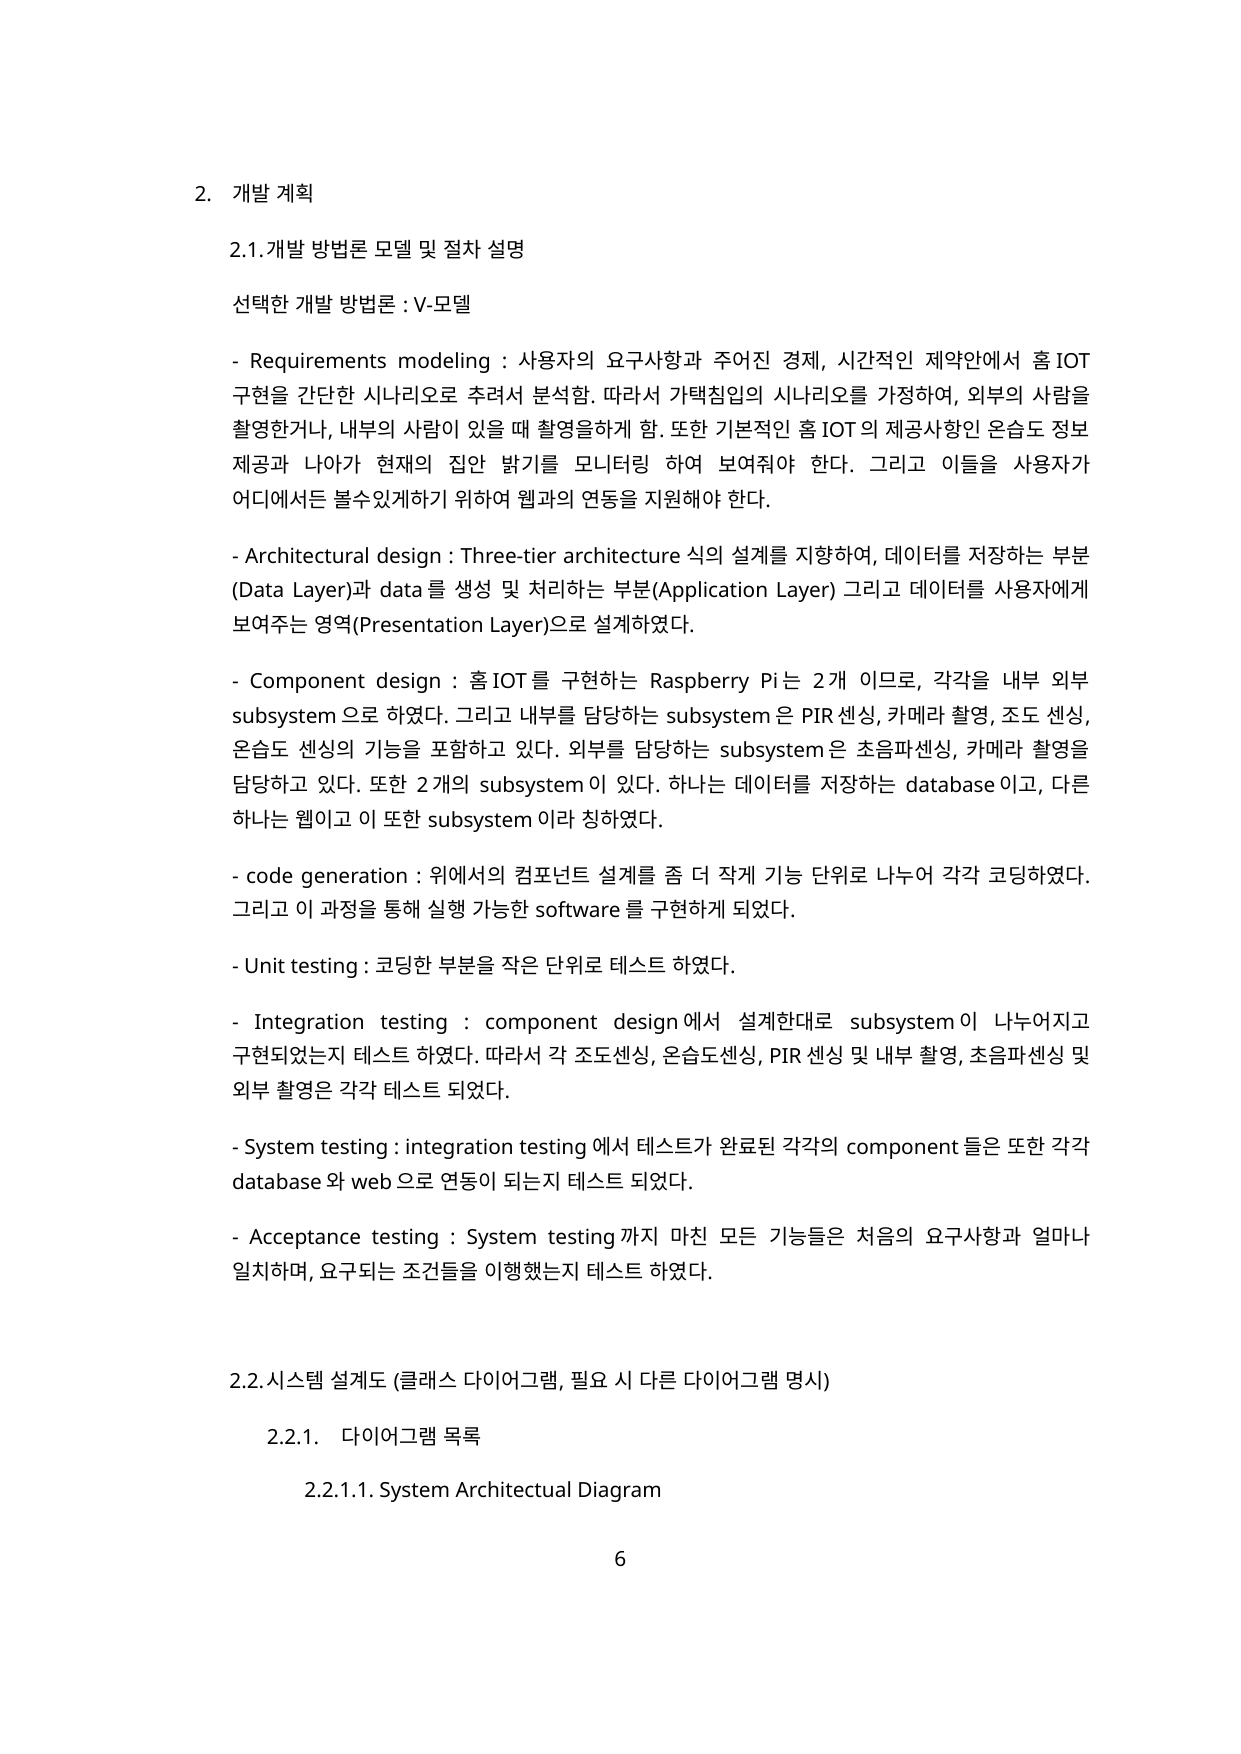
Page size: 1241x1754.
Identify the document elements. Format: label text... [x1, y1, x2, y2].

list - Integration testing : component design에서 설계한대로 subsystem이 나누어지고 구현되었는지 테스트 하였다. 따라서 각 조도센싱, 온습도센싱, PIR센싱 및 내부 촬영, 초음파센싱 및 외부 촬영은 각각 테스트 되었다. [232, 1005, 1090, 1105]
list 시스템 설계도 (클래스 다이어그램, 필요 시 다른 다이어그램 명시) [229, 1364, 1090, 1395]
list - System testing : integration testing에서 테스트가 완료된 각각의 component들은 또한 각각 database와 web으로 연동이 되는지 테스트 되었다. [232, 1130, 1090, 1195]
list - Requirements modeling : 사용자의 요구사항과 주어진 경제, 시간적인 제약안에서 홈IOT 구현을 간단한 시나리오로 추려서 분석함. 따라서 가택침입의 시나리오를 가정하여, 외부의 사람을 촬영한거나, 내부의 사람이 있을 때 촬영을하게 함. 또한 기본적인 홈IOT의 제공사항인 온습도 정보 제공과 나아가 현재의 집안 밝기를 모니터링 하여 보여줘야 한다. 그리고 이들을 사용자가 어디에서든 볼수있게하기 위하여 웹과의 연동을 지원해야 한다. [232, 344, 1090, 513]
list - Architectural design : Three-tier architecture식의 설계를 지향하여, 데이터를 저장하는 부분(Data Layer)과 data를 생성 및 처리하는 부분(Application Layer) 그리고 데이터를 사용자에게 보여주는 영역(Presentation Layer)으로 설계하였다. [232, 539, 1090, 639]
list 개발 계획 [194, 177, 1090, 207]
list 개발 방법론 모델 및 절차 설명 [229, 233, 1090, 263]
list - Component design : 홈IOT를 구현하는 Raspberry Pi는 2개 이므로, 각각을 내부 외부 subsystem으로 하였다. 그리고 내부를 담당하는 subsystem은 PIR센싱, 카메라 촬영, 조도 센싱, 온습도 센싱의 기능을 포함하고 있다. 외부를 담당하는 subsystem은 초음파센싱, 카메라 촬영을 담당하고 있다. 또한 2개의 subsystem이 있다. 하나는 데이터를 저장하는 database이고, 다른 하나는 웹이고 이 또한 subsystem이라 칭하였다. [232, 664, 1090, 833]
list System Architectual Diagram [304, 1476, 1090, 1504]
list 다이어그램 목록 [267, 1420, 1090, 1450]
list - code generation : 위에서의 컴포넌트 설계를 좀 더 작게 기능 단위로 나누어 각각 코딩하였다. 그리고 이 과정을 통해 실행 가능한 software를 구현하게 되었다. [232, 859, 1090, 924]
list - Acceptance testing : System testing까지 마친 모든 기능들은 처음의 요구사항과 얼마나 일치하며, 요구되는 조건들을 이행했는지 테스트 하였다. [232, 1221, 1090, 1286]
list - Unit testing : 코딩한 부분을 작은 단위로 테스트 하였다. [232, 949, 1090, 979]
list 선택한 개발 방법론 : V-모델 [232, 288, 1090, 319]
